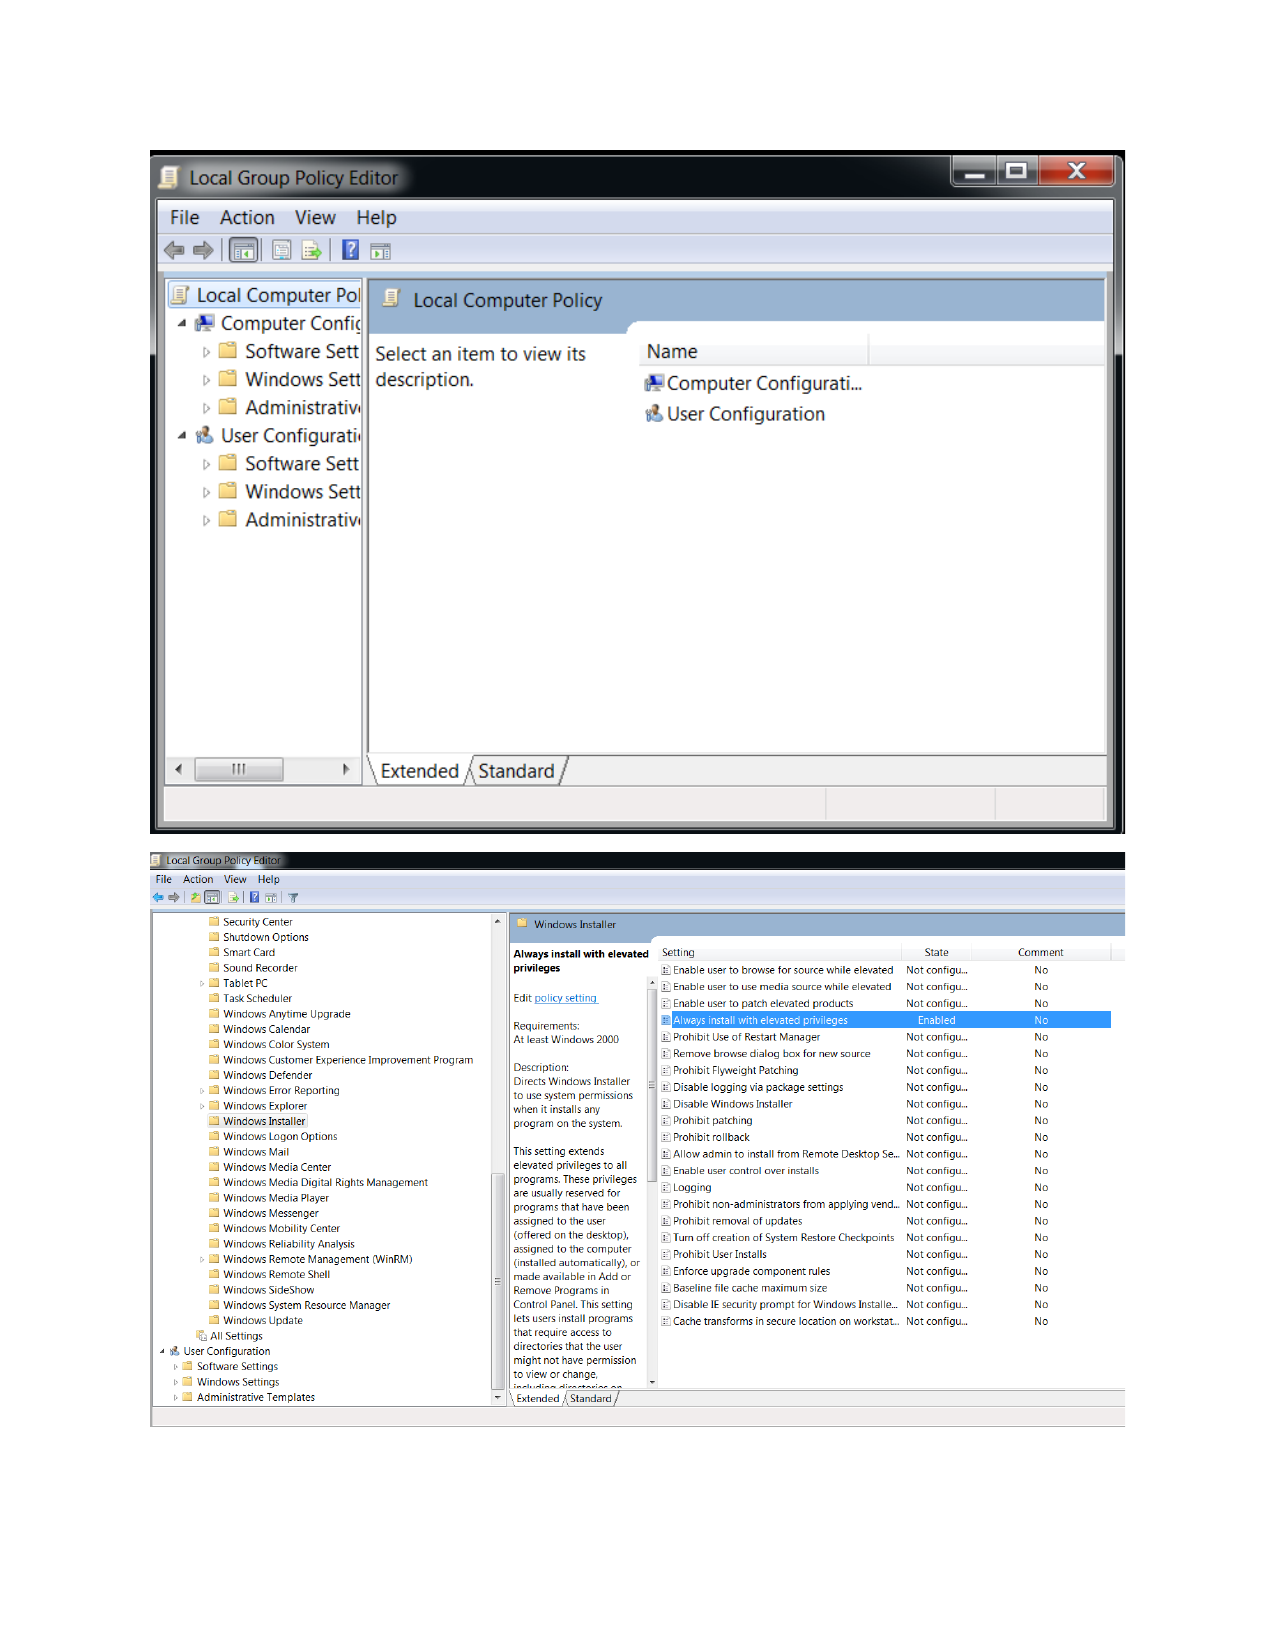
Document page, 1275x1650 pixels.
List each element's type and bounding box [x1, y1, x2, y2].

picture [150, 852, 1125, 1427]
picture [150, 150, 1125, 834]
